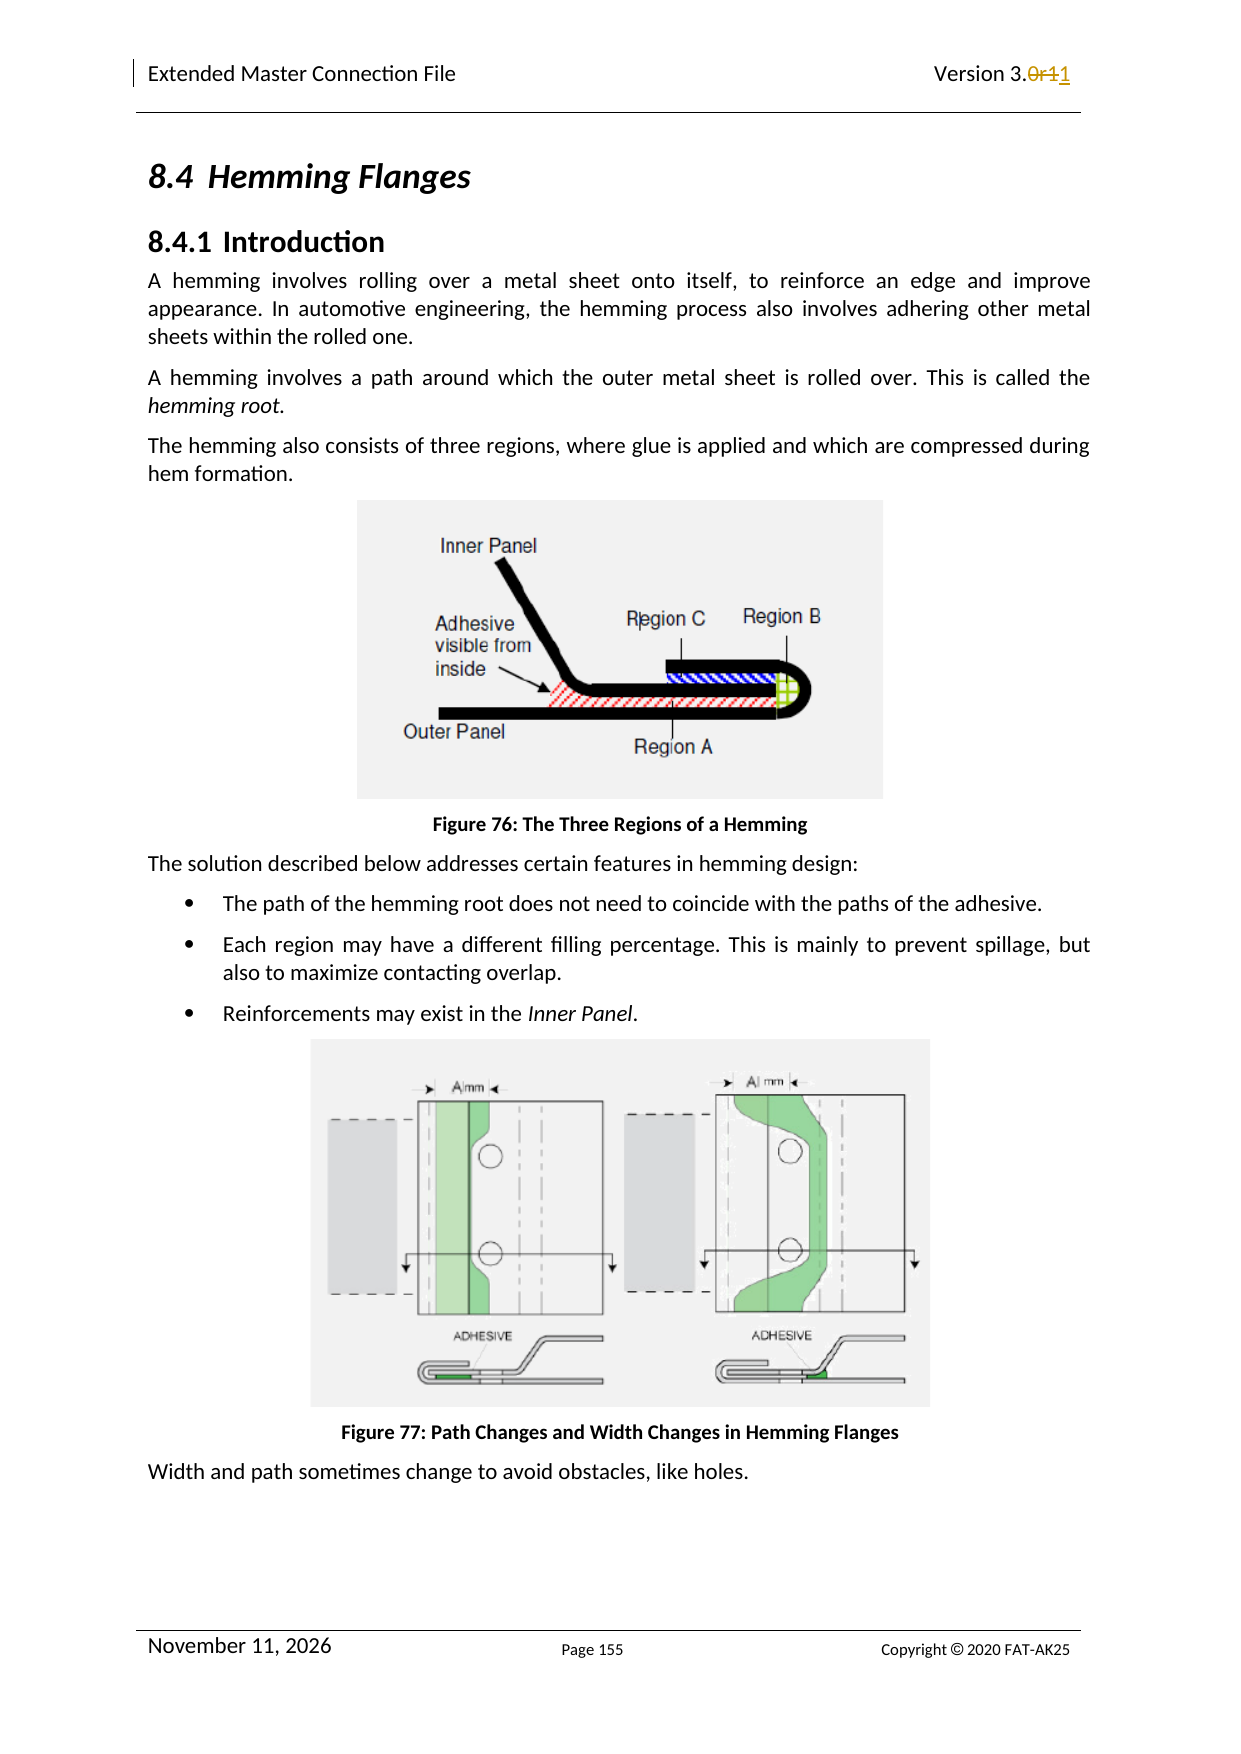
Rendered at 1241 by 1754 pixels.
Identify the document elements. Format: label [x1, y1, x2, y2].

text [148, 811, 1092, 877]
picture [310, 1039, 931, 1407]
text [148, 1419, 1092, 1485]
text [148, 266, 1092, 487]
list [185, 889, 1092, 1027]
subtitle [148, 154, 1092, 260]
picture [357, 500, 884, 799]
